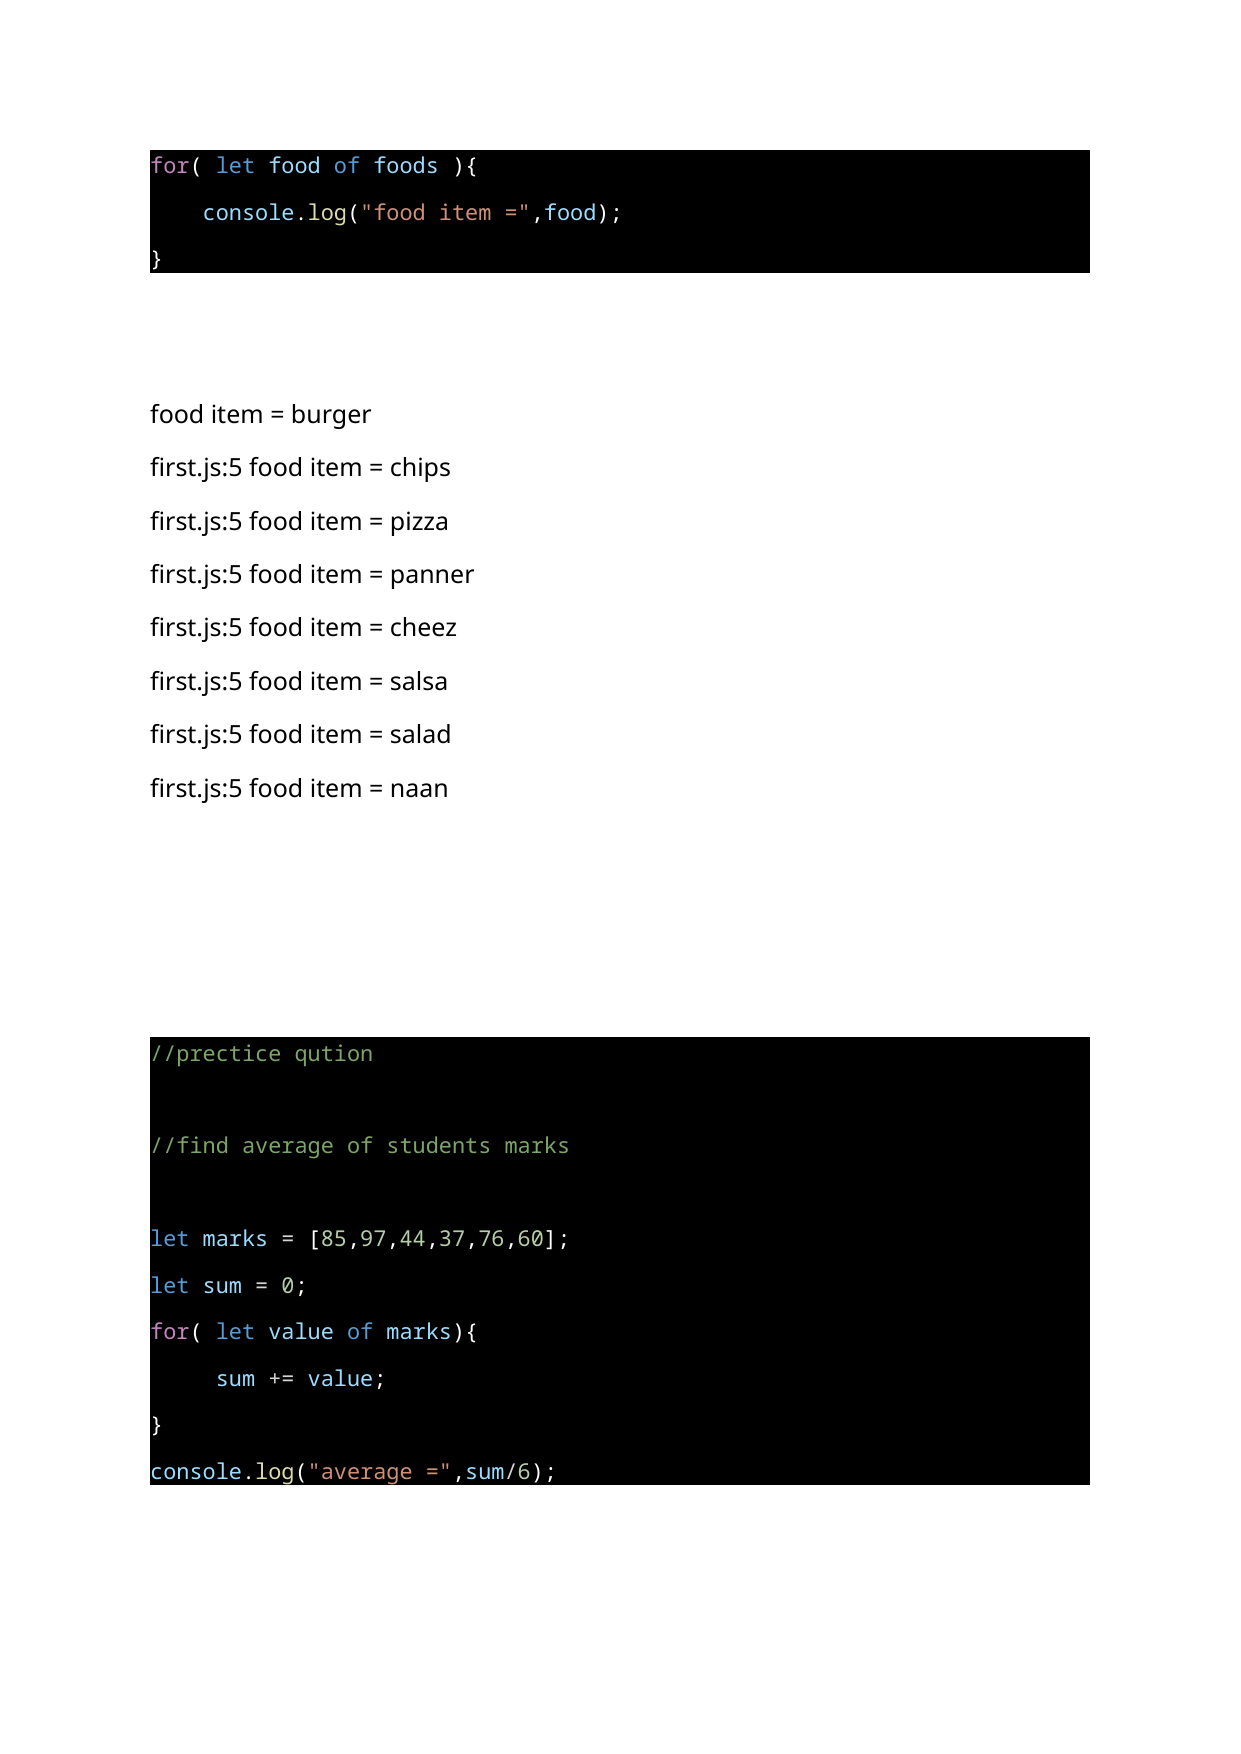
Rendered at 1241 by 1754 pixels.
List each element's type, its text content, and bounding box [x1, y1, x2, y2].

text food item = burger [150, 396, 1090, 430]
text } [150, 243, 1090, 273]
text let sum = 0; [150, 1270, 1090, 1299]
text console.log("food item =",food); [150, 196, 1090, 226]
text first.js:5 food item = panner [150, 557, 1090, 591]
text first.js:5 food item = salad [150, 717, 1090, 751]
text } [150, 1409, 1090, 1439]
text for( let value of marks){ [150, 1316, 1090, 1346]
text //find average of students marks [150, 1130, 1090, 1160]
text let marks = [85,97,44,37,76,60]; [150, 1223, 1090, 1253]
text first.js:5 food item = chips [150, 450, 1090, 484]
text //prectice qution [150, 1037, 1090, 1067]
text console.log("average =",sum/6); [150, 1456, 1090, 1485]
text sum += value; [150, 1363, 1090, 1392]
text for( let food of foods ){ [150, 150, 1090, 180]
text first.js:5 food item = pizza [150, 503, 1090, 537]
text first.js:5 food item = cheez [150, 610, 1090, 644]
text first.js:5 food item = naan [150, 770, 1090, 804]
text first.js:5 food item = salsa [150, 663, 1090, 697]
